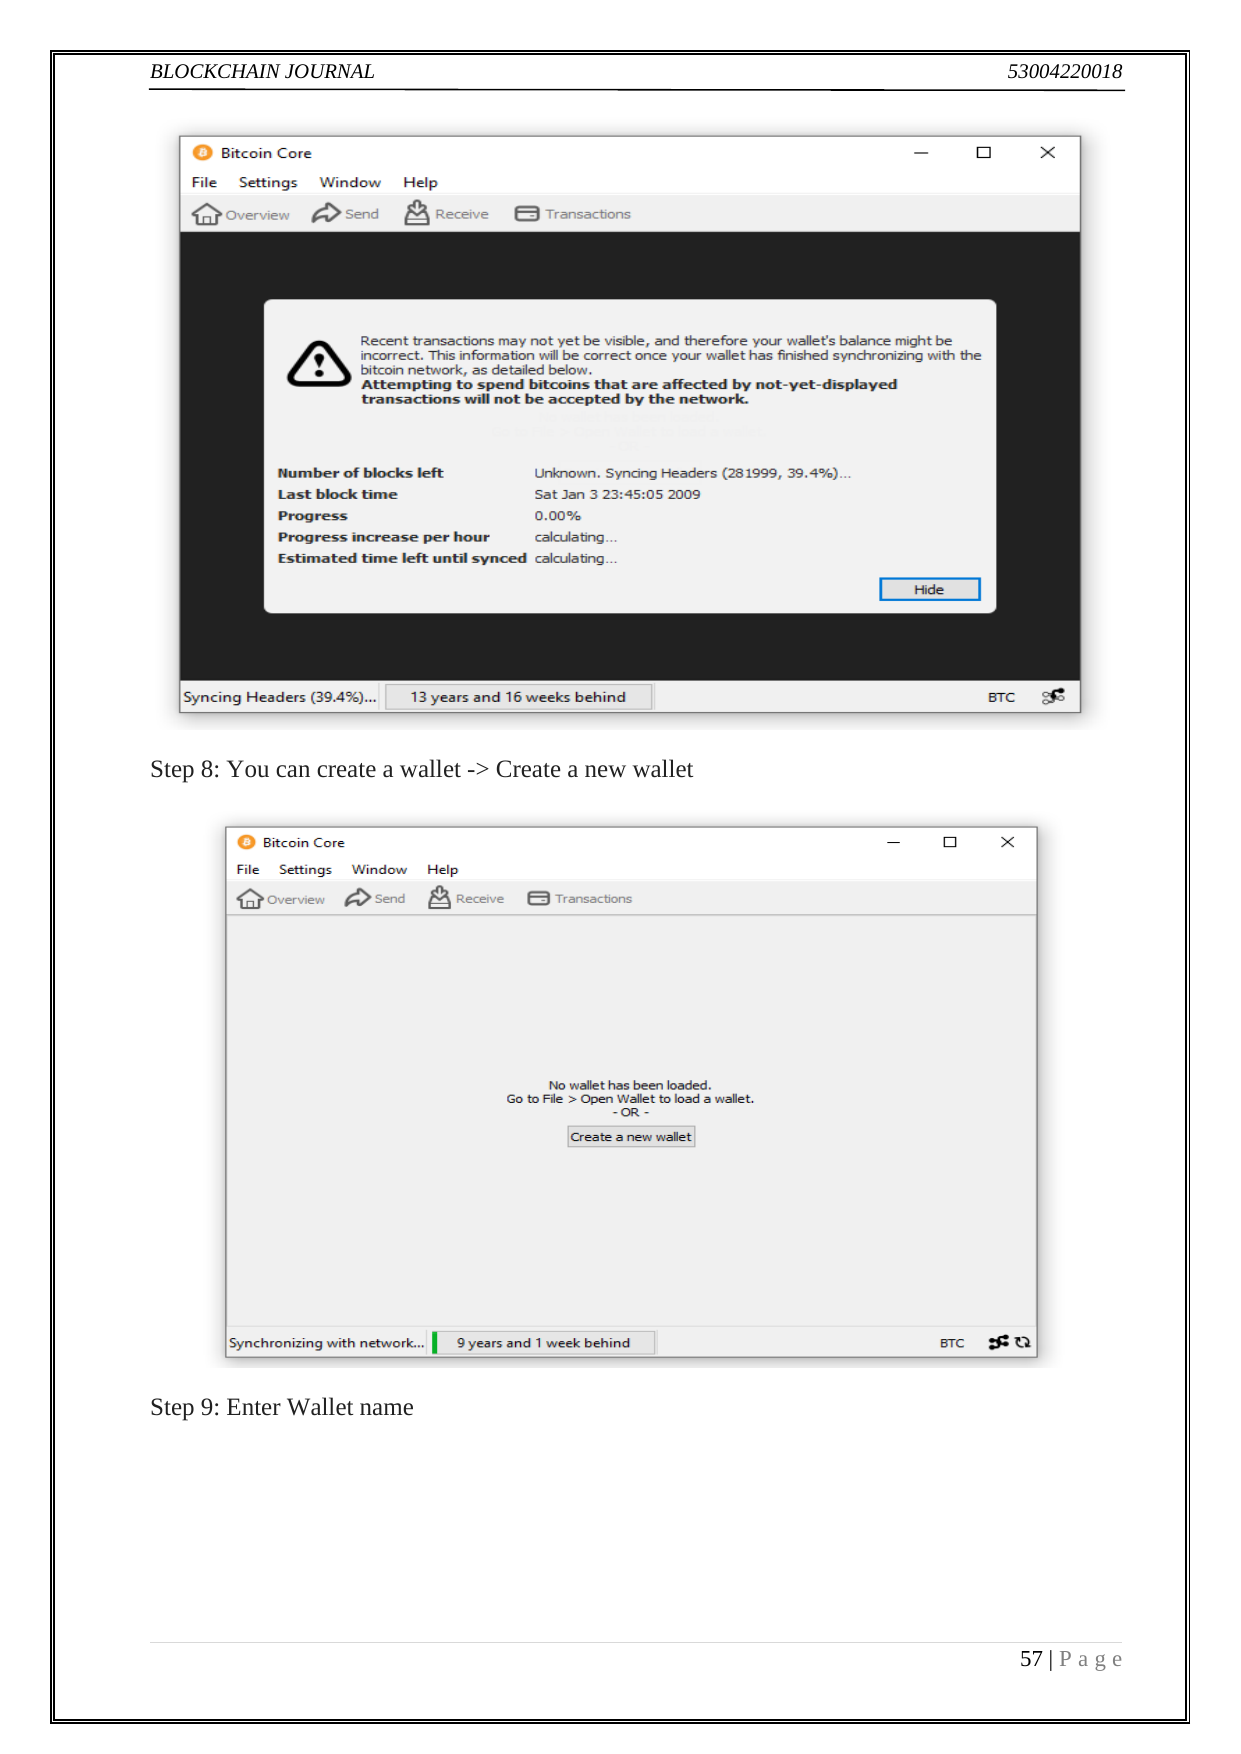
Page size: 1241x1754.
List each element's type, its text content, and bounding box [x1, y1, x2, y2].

picture [199, 808, 1073, 1368]
text Step 8: You can create a wallet -> Create a new wallet [150, 754, 1122, 783]
picture [150, 111, 1125, 730]
text Step 9: Enter Wallet name [150, 1392, 1122, 1421]
